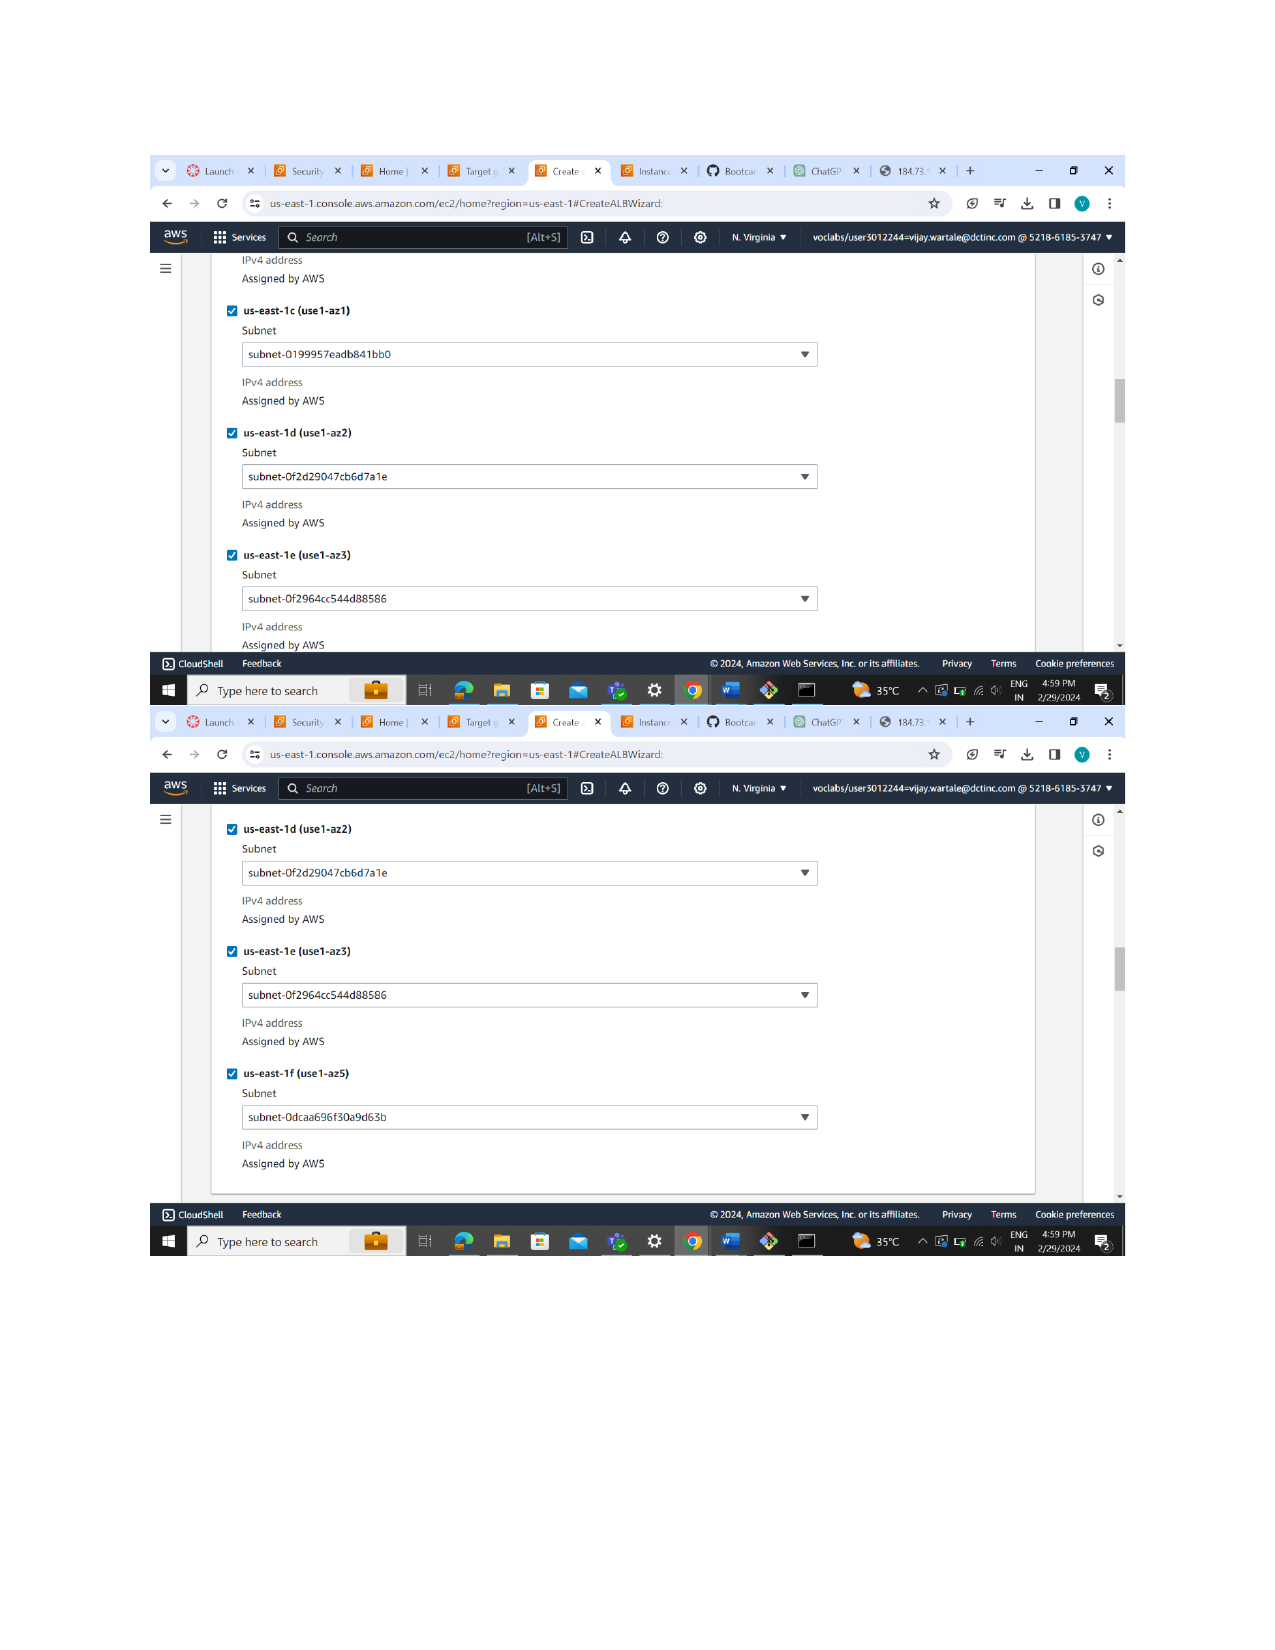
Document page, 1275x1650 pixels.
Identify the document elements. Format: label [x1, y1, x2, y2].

picture [150, 155, 1125, 705]
picture [150, 706, 1125, 1256]
